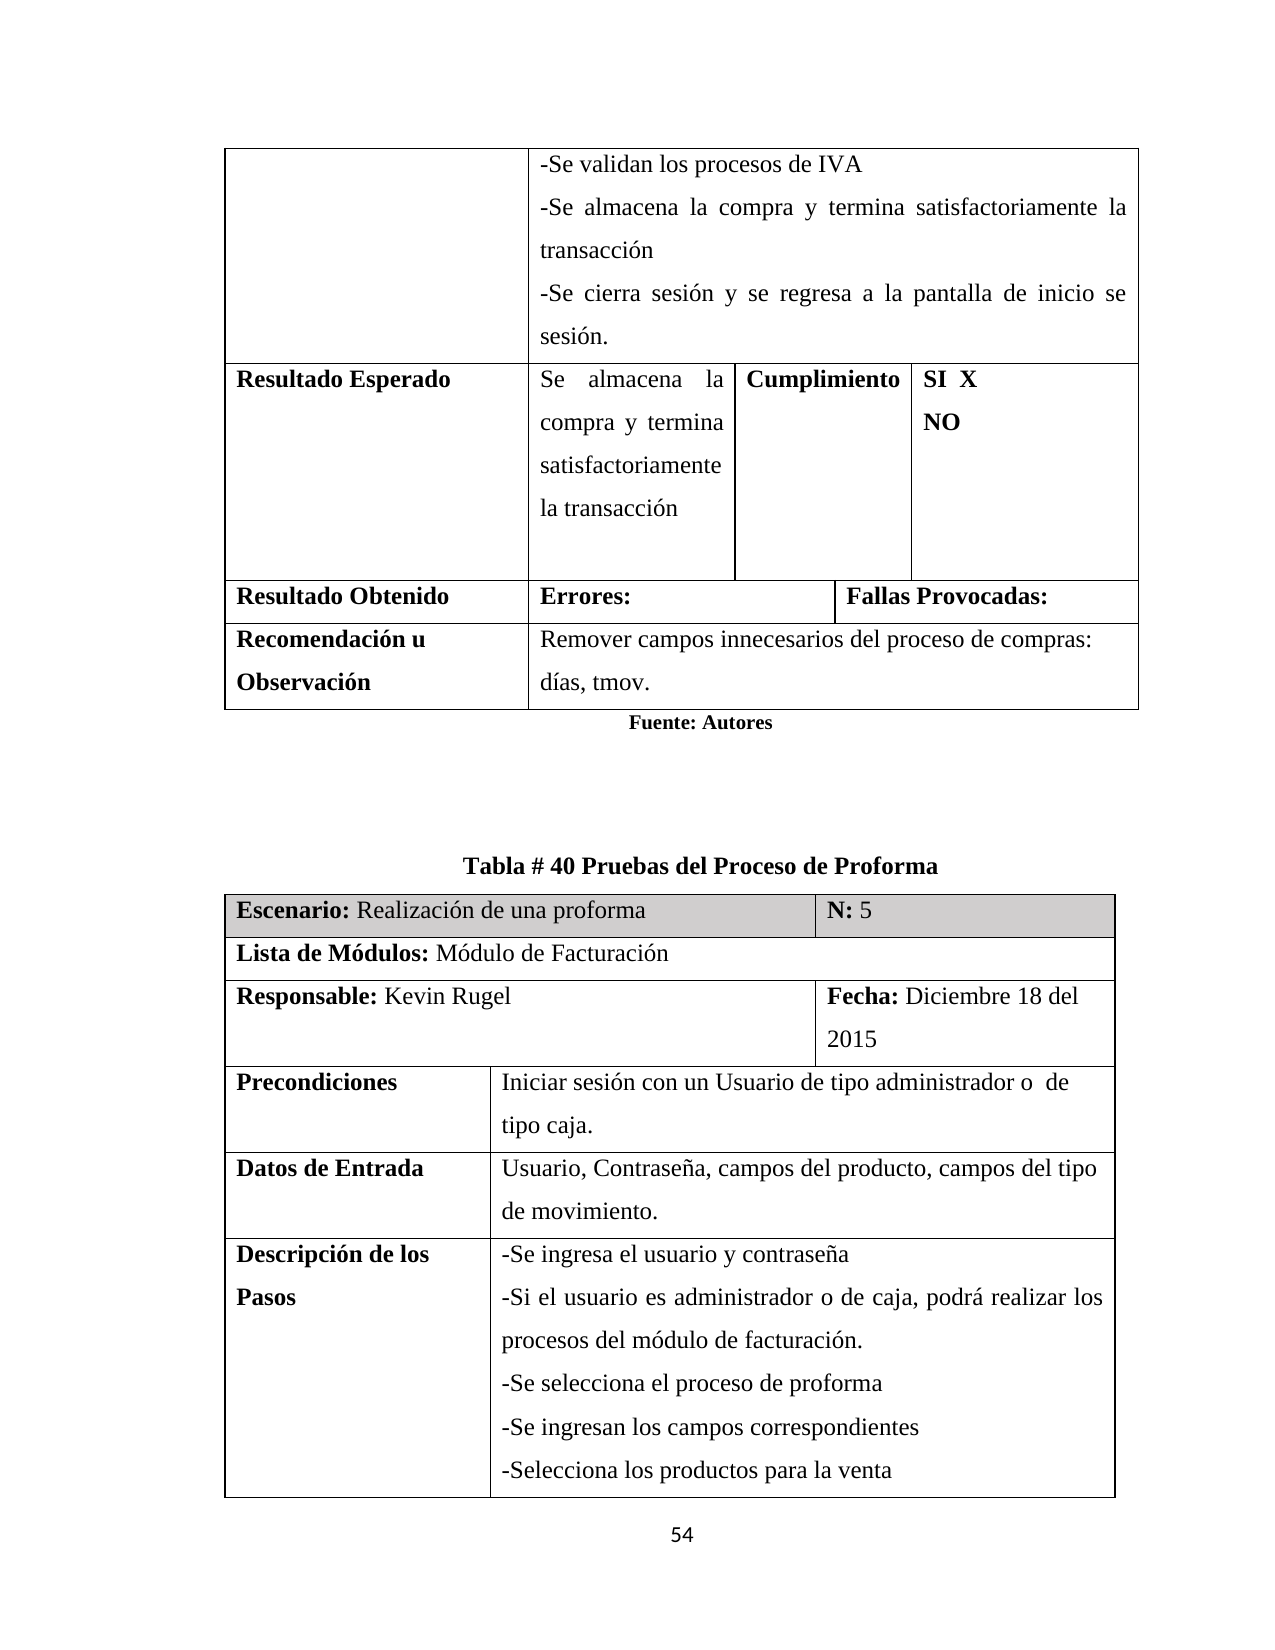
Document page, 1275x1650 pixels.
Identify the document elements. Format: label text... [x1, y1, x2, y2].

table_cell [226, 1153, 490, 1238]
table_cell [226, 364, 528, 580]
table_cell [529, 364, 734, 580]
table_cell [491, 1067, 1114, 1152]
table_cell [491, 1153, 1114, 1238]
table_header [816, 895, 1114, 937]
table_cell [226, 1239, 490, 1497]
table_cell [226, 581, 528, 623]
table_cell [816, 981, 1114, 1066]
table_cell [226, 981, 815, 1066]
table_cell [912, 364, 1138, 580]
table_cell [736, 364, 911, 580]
text Tabla # 40 Pruebas del Proceso de Proforma [274, 851, 1127, 880]
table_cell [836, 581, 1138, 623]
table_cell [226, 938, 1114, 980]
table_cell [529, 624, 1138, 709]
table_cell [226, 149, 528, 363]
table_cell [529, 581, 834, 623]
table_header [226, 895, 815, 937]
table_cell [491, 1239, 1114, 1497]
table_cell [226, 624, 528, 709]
text Fuente: Autores [274, 710, 1127, 734]
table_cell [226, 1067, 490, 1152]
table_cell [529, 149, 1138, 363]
